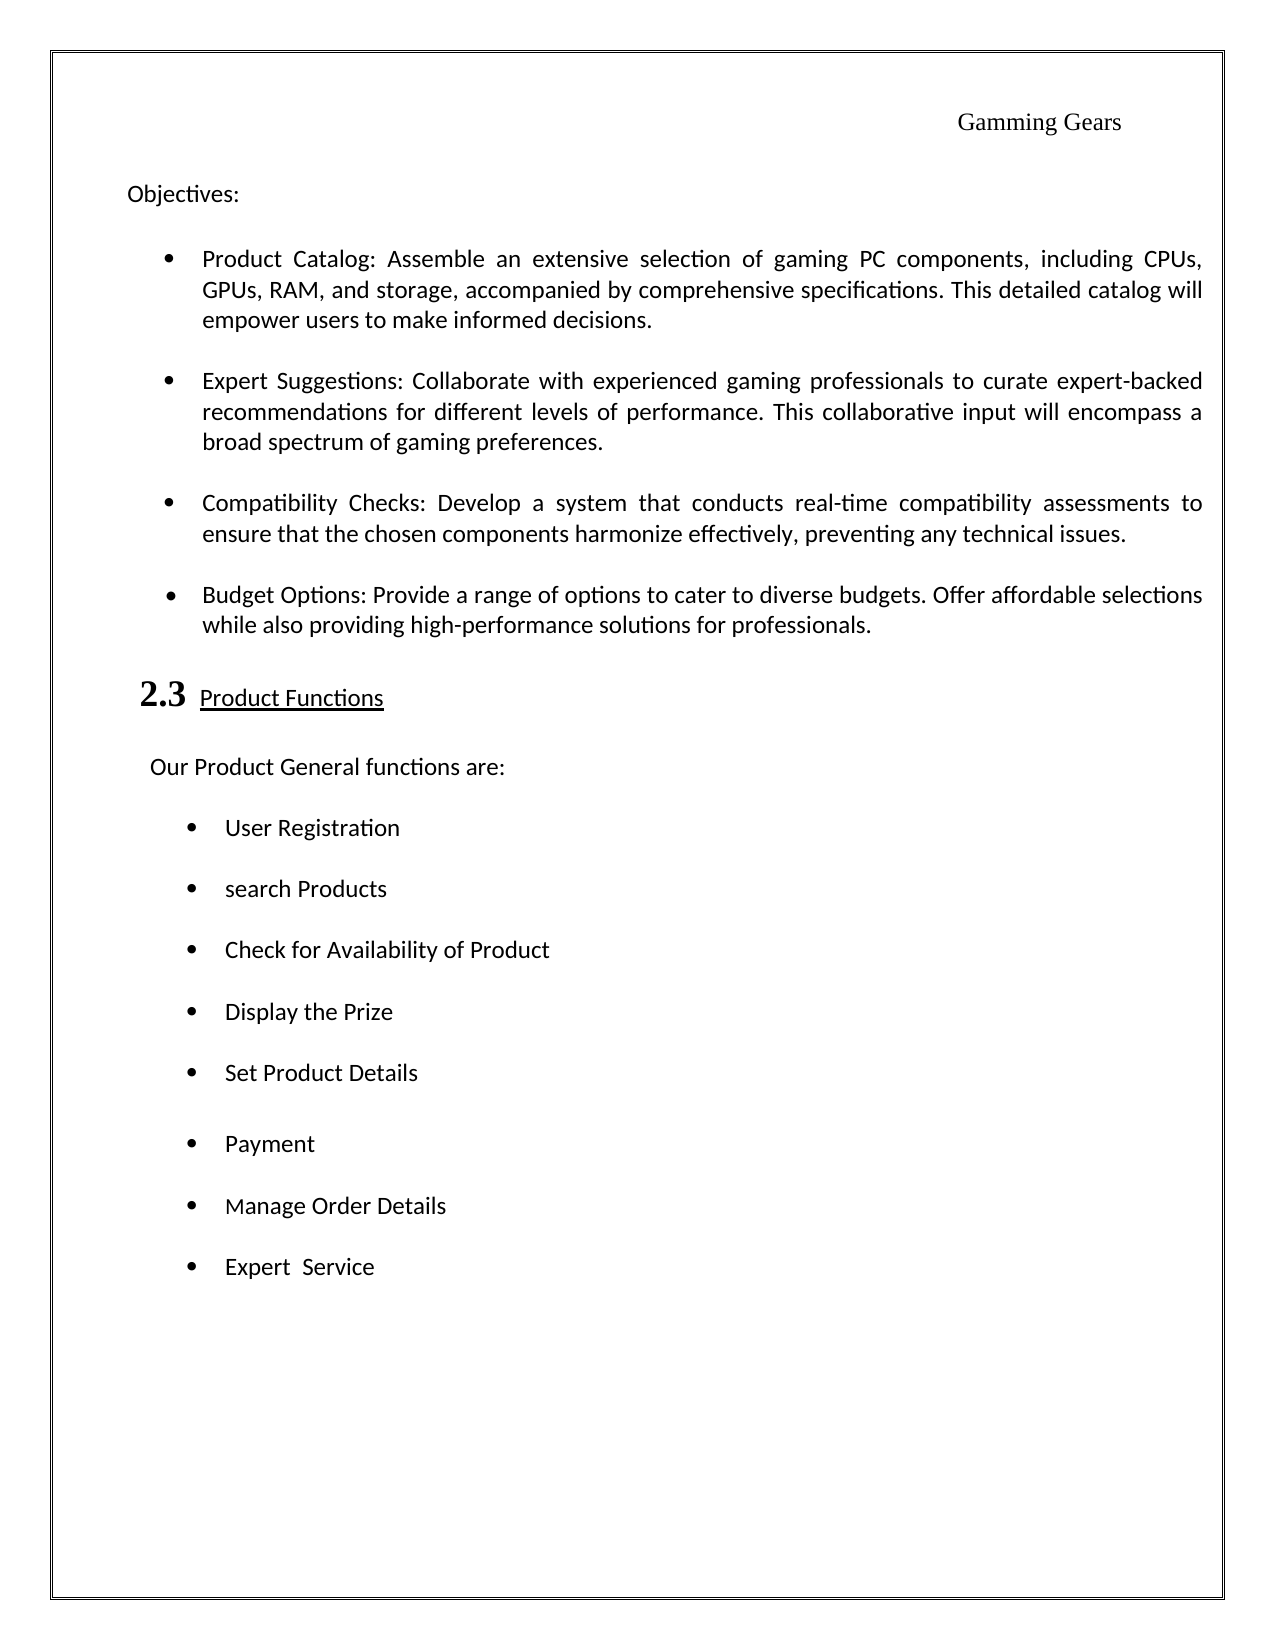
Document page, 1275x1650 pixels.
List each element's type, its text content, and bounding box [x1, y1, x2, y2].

list User Registration [187, 812, 1204, 843]
list Set Product Details [187, 1057, 1204, 1088]
list Payment [187, 1129, 1204, 1159]
list Compatibility Checks: Develop a system that conducts real-time compatibility assessments to ensure that the chosen components harmonize effectively, preventing any technical issues. [164, 487, 1204, 548]
list Check for Availability of Product [187, 934, 1204, 965]
list search Products [187, 873, 1204, 904]
list Expert Suggestions: Collaborate with experienced gaming professionals to curate expert-backed recommendations for different levels of performance. This collaborative input will encompass a broad spectrum of gaming preferences. [164, 365, 1204, 457]
list Product Catalog: Assemble an extensive selection of gaming PC components, including CPUs, GPUs, RAM, and storage, accompanied by comprehensive specifications. This detailed catalog will empower users to make informed decisions. [164, 243, 1204, 335]
text • Budget Options: Provide a range of options to cater to diverse budgets. Offer affordable selections while also providing high-performance solutions for professionals. [164, 579, 1204, 640]
list Manage Order Details [187, 1190, 1204, 1220]
text Objectives: [127, 178, 1188, 208]
list Display the Prize [187, 996, 1204, 1026]
list Expert Service [187, 1251, 1204, 1281]
subtitle Product Functions [139, 671, 1204, 714]
text Our Product General functions are: [150, 751, 1204, 781]
